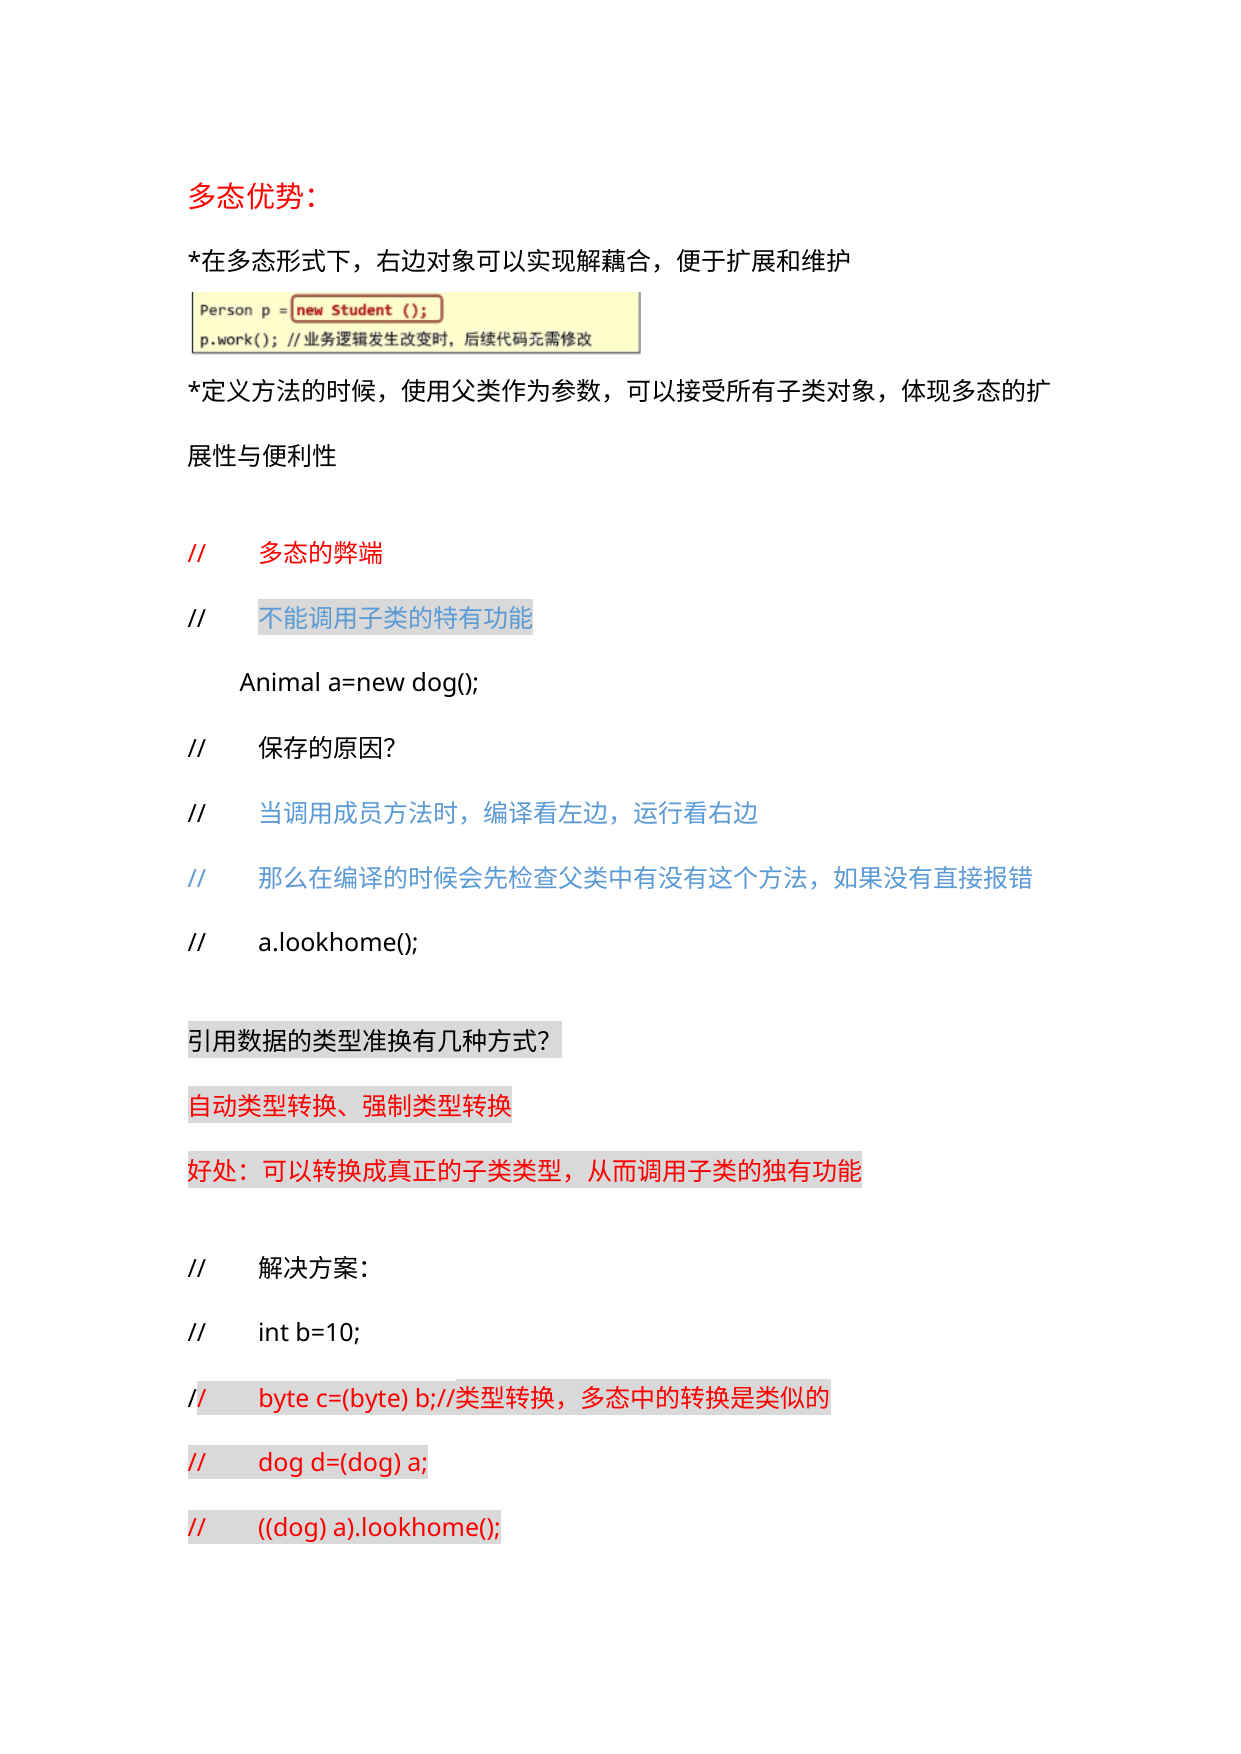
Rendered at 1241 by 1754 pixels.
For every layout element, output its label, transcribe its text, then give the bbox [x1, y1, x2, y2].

list 多态优势： [187, 162, 1053, 227]
list // 保存的原因？ [187, 714, 1053, 779]
list // 不能调用子类的特有功能 [187, 584, 1053, 649]
list // 解决方案： [187, 1234, 1053, 1299]
list 引用数据的类型准换有几种方式？ [187, 1007, 1053, 1072]
list // 当调用成员方法时，编译看左边，运行看右边 [187, 779, 1053, 844]
list // dog d=(dog) a; [187, 1429, 1053, 1494]
list Animal a=new dog(); [187, 649, 1053, 714]
list 好处：可以转换成真正的子类类型，从而调用子类的独有功能 [187, 1137, 1053, 1202]
list // 那么在编译的时候会先检查父类中有没有这个方法，如果没有直接报错 [187, 844, 1053, 909]
list 自动类型转换、强制类型转换 [187, 1072, 1053, 1137]
list // 多态的弊端 [187, 519, 1053, 584]
list // ((dog) a).lookhome(); [187, 1494, 1053, 1559]
list // a.lookhome(); [187, 909, 1053, 974]
list // int b=10; [187, 1299, 1053, 1364]
picture [187, 292, 645, 357]
list *在多态形式下，右边对象可以实现解藕合，便于扩展和维护 [187, 227, 1053, 292]
list // byte c=(byte) b;//类型转换，多态中的转换是类似的 [187, 1364, 1053, 1429]
list *定义方法的时候，使用父类作为参数，可以接受所有子类对象，体现多态的扩展性与便利性 [187, 357, 1053, 487]
